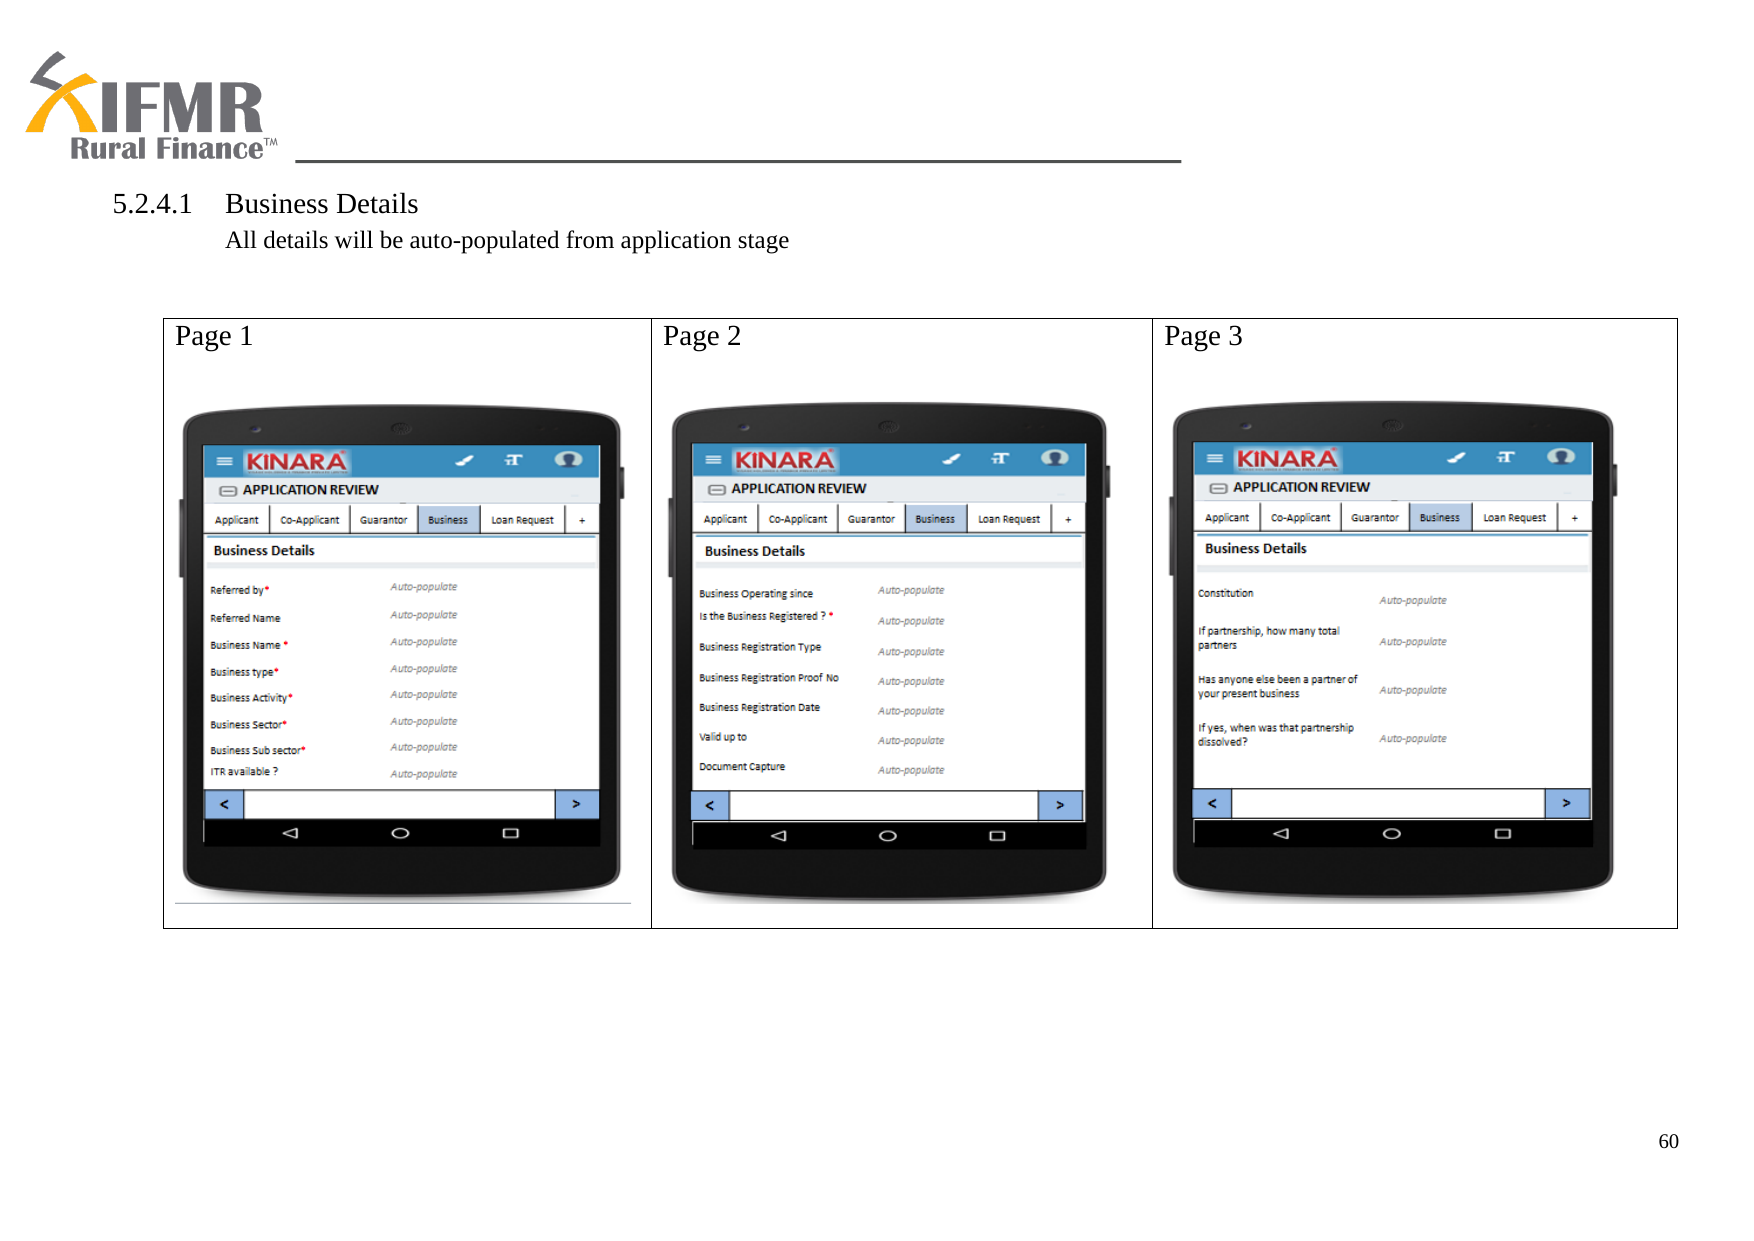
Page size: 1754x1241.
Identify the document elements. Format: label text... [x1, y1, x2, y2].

picture [18, 45, 284, 166]
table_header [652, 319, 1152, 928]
picture [1164, 395, 1625, 904]
list All details will be auto-populated from application stage [150, 225, 1679, 254]
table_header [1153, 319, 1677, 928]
list Business Details [112, 187, 1679, 220]
picture [662, 395, 1119, 904]
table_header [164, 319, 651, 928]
picture [175, 395, 632, 904]
